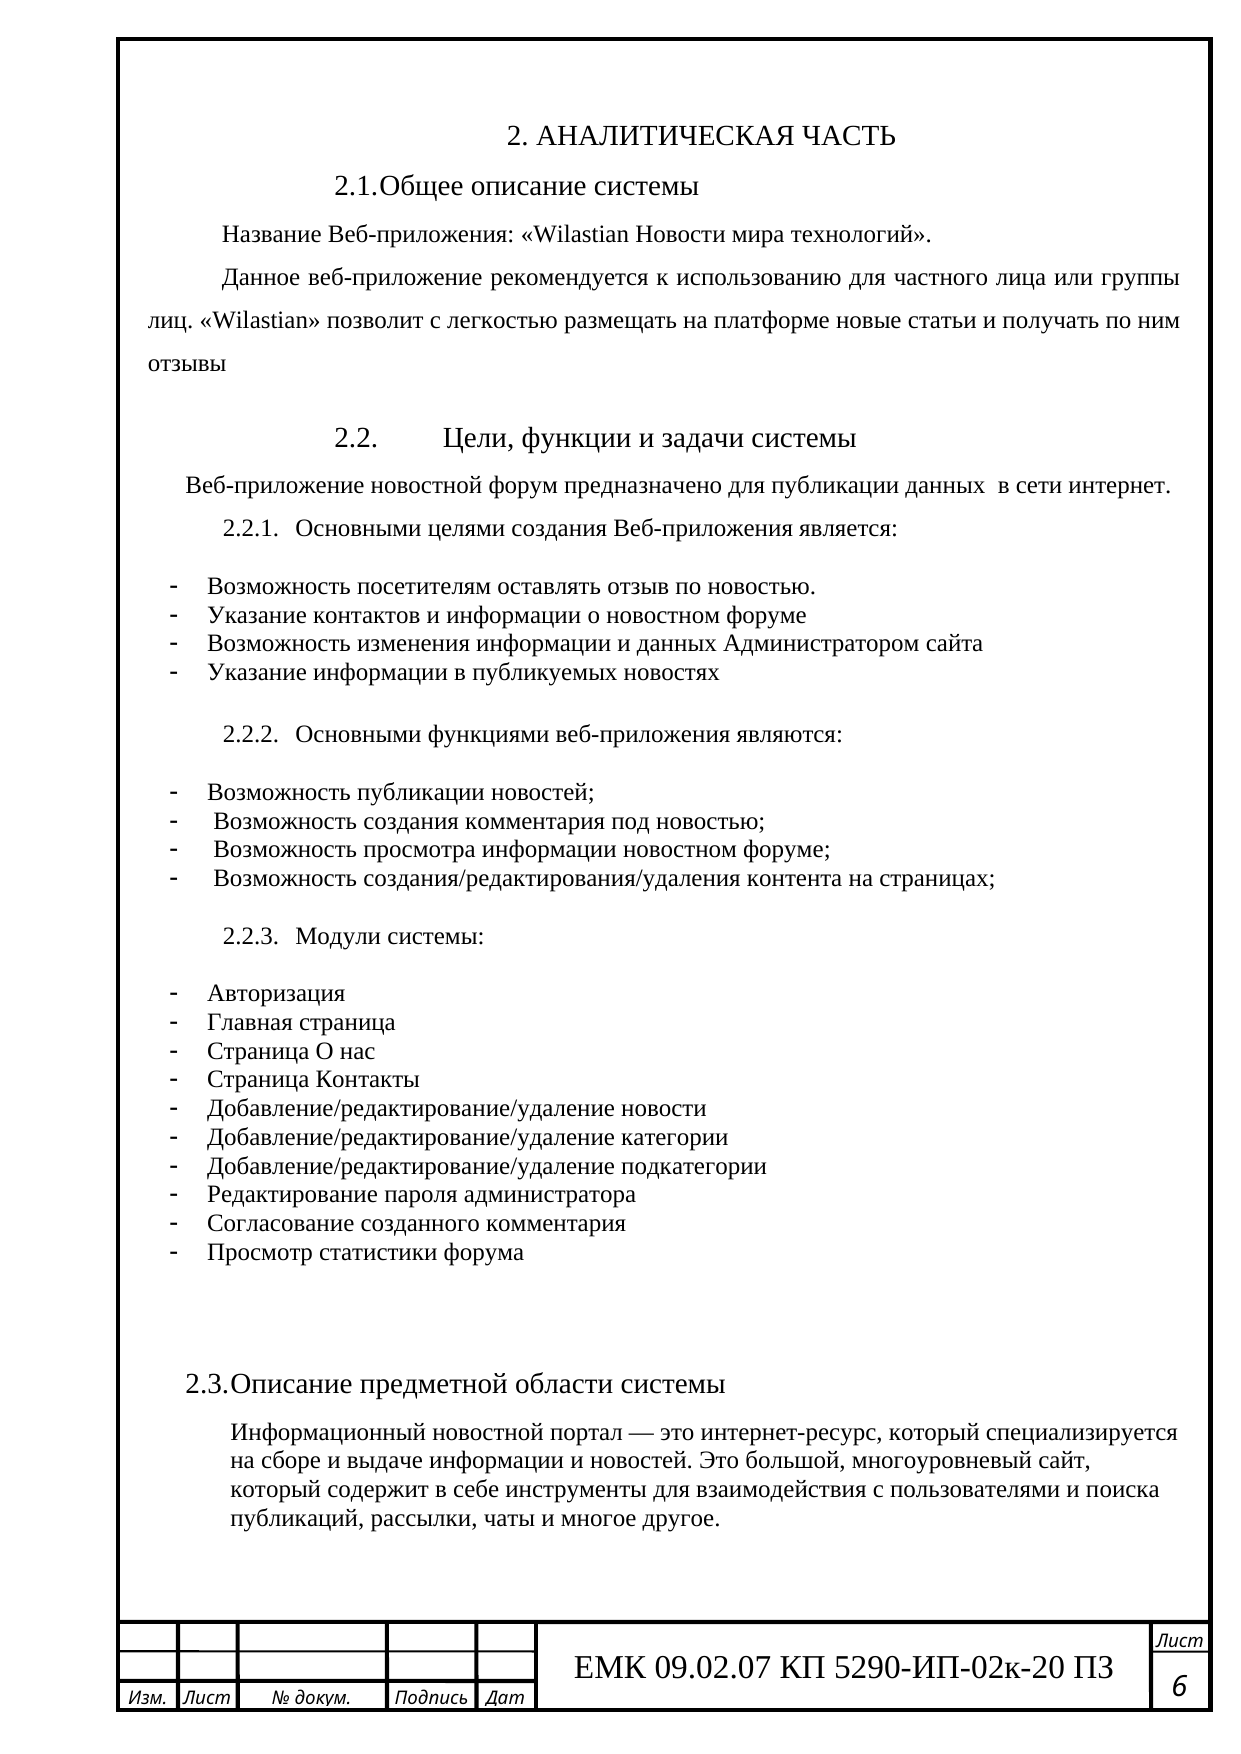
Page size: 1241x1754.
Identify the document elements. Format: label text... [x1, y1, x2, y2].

list Добавление/редактирование/удаление подкатегории [169, 1151, 1181, 1179]
list Основными функциями веб-приложения являются: [223, 719, 1181, 748]
list Указание информации в публикуемых новостях [169, 657, 1181, 686]
list Возможность посетителям оставлять отзыв по новостью. [169, 571, 1181, 600]
list Модули системы: [223, 921, 1181, 949]
list Главная страница [169, 1007, 1181, 1036]
list Редактирование пароля администратора [169, 1179, 1181, 1208]
list Возможность просмотра информации новостном форуме; [169, 834, 1181, 863]
text Название Веб-приложения: «Wilastian Новости мира технологий». [148, 219, 1181, 247]
list Возможность изменения информации и данных Администратором сайта [169, 628, 1181, 657]
list Просмотр статистики форума [169, 1237, 1181, 1266]
list Возможность создания/редактирования/удаления контента на страницах; [169, 863, 1181, 892]
list Основными целями создания Веб-приложения является: [223, 513, 1181, 542]
list Указание контактов и информации о новостном форуме [169, 600, 1181, 628]
subtitle Общее описание системы [334, 168, 1181, 202]
text 2. АНАЛИТИЧЕСКАЯ ЧАСТЬ [148, 118, 1181, 152]
subtitle Описание предметной области системы [185, 1366, 1181, 1400]
subtitle Цели, функции и задачи системы [334, 420, 1181, 453]
list Страница О нас [169, 1036, 1181, 1064]
list Страница Контакты [169, 1064, 1181, 1093]
list Согласование созданного комментария [169, 1208, 1181, 1237]
list Возможность создания комментария под новостью; [169, 806, 1181, 834]
list Добавление/редактирование/удаление новости [169, 1093, 1181, 1122]
text Информационный новостной портал — это интернет-ресурс, который специализируется на сборе и выдаче информации и новостей. Это большой, многоуровневый сайт, который содержит в себе инструменты для взаимодействия с пользователями и поиска публикаций, рассылки, чаты и многое другое. [230, 1417, 1181, 1532]
list Авторизация [169, 978, 1181, 1007]
list Возможность публикации новостей; [169, 777, 1181, 806]
text Веб-приложение новостной форум предназначено для публикации данных в сети интернет. [148, 470, 1181, 499]
text Данное веб-приложение рекомендуется к использованию для частного лица или группы лиц. «Wilastian» позволит с легкостью размещать на платформе новые статьи и получать по ним отзывы [148, 262, 1181, 377]
list Добавление/редактирование/удаление категории [169, 1122, 1181, 1151]
